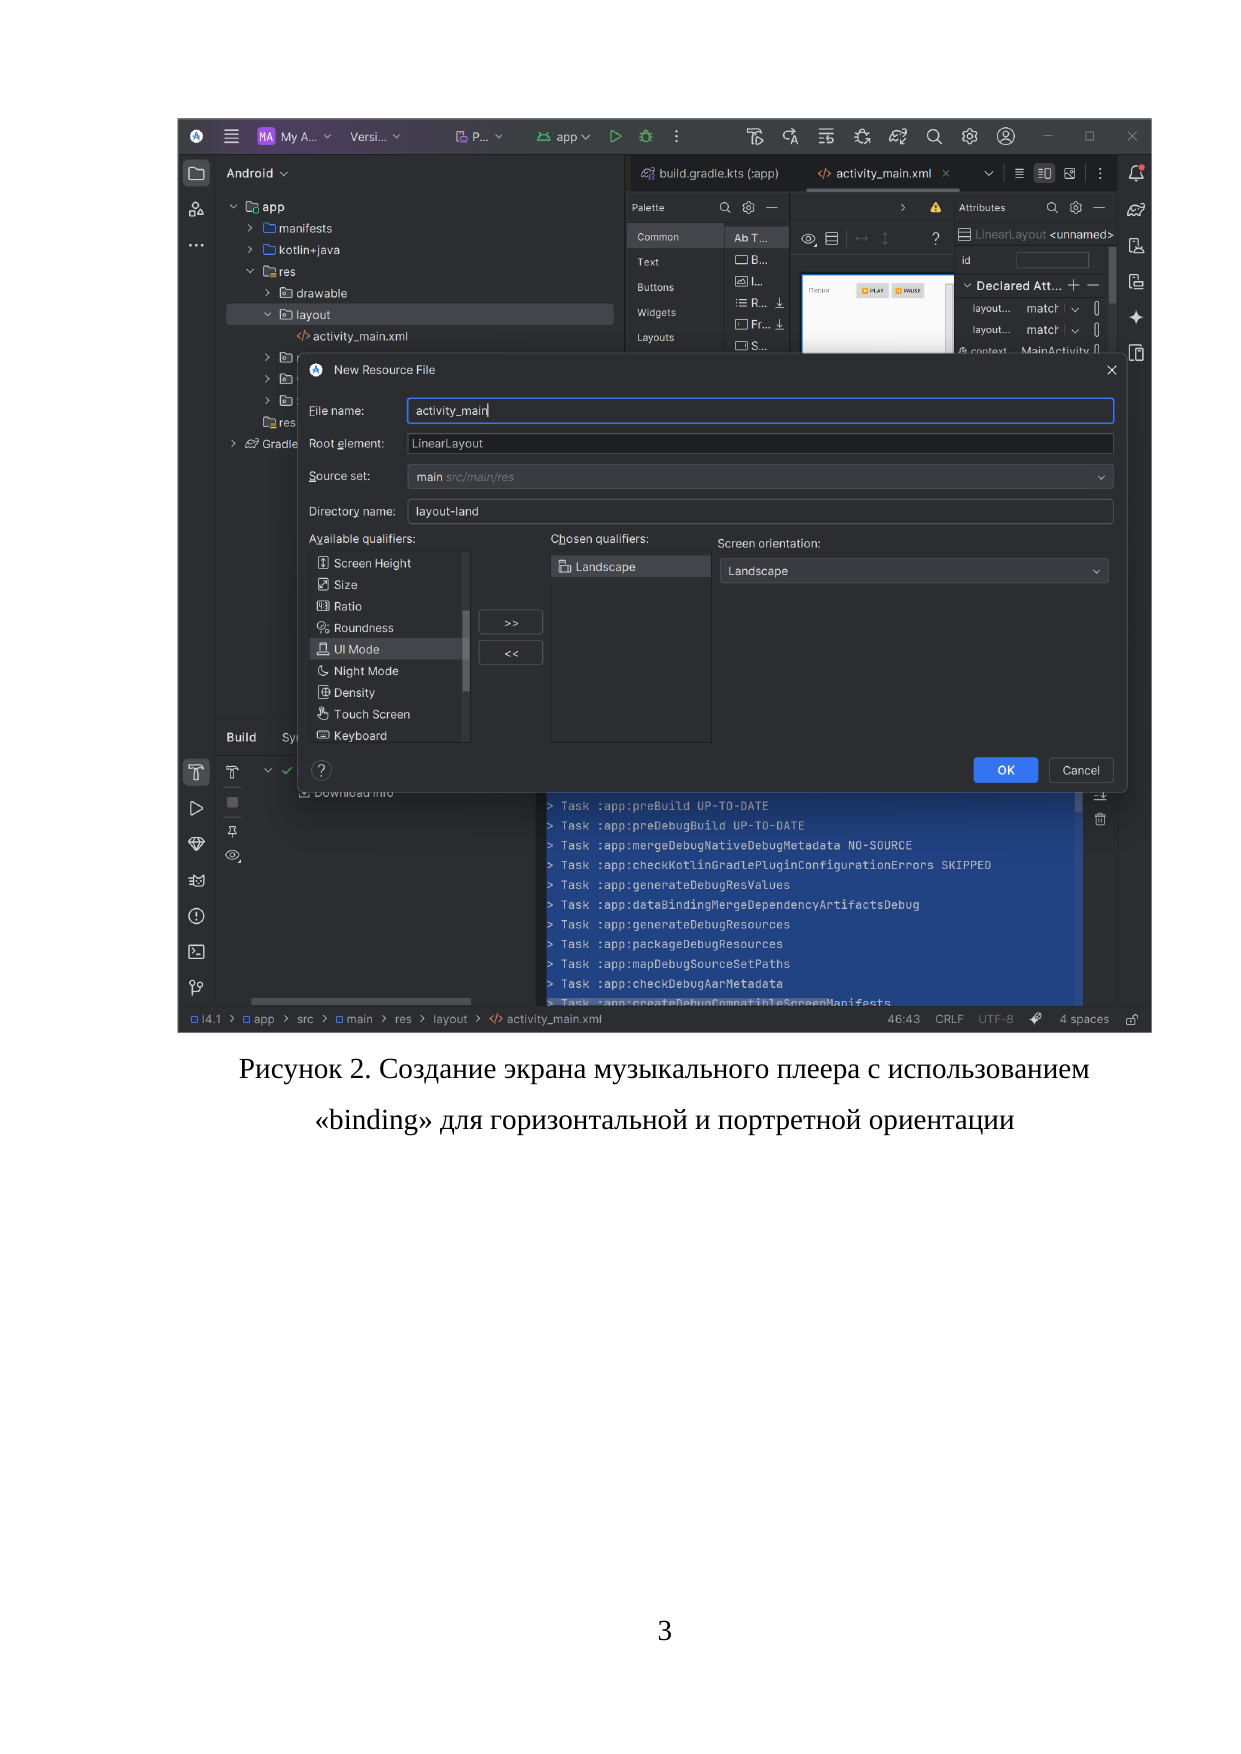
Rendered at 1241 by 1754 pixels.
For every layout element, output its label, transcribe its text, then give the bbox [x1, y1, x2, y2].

text Рисунок 2. Создание экрана музыкального плеера с использованием «binding» для горизонтальной и портретной ориентации [177, 1052, 1152, 1135]
picture [177, 118, 1152, 1033]
